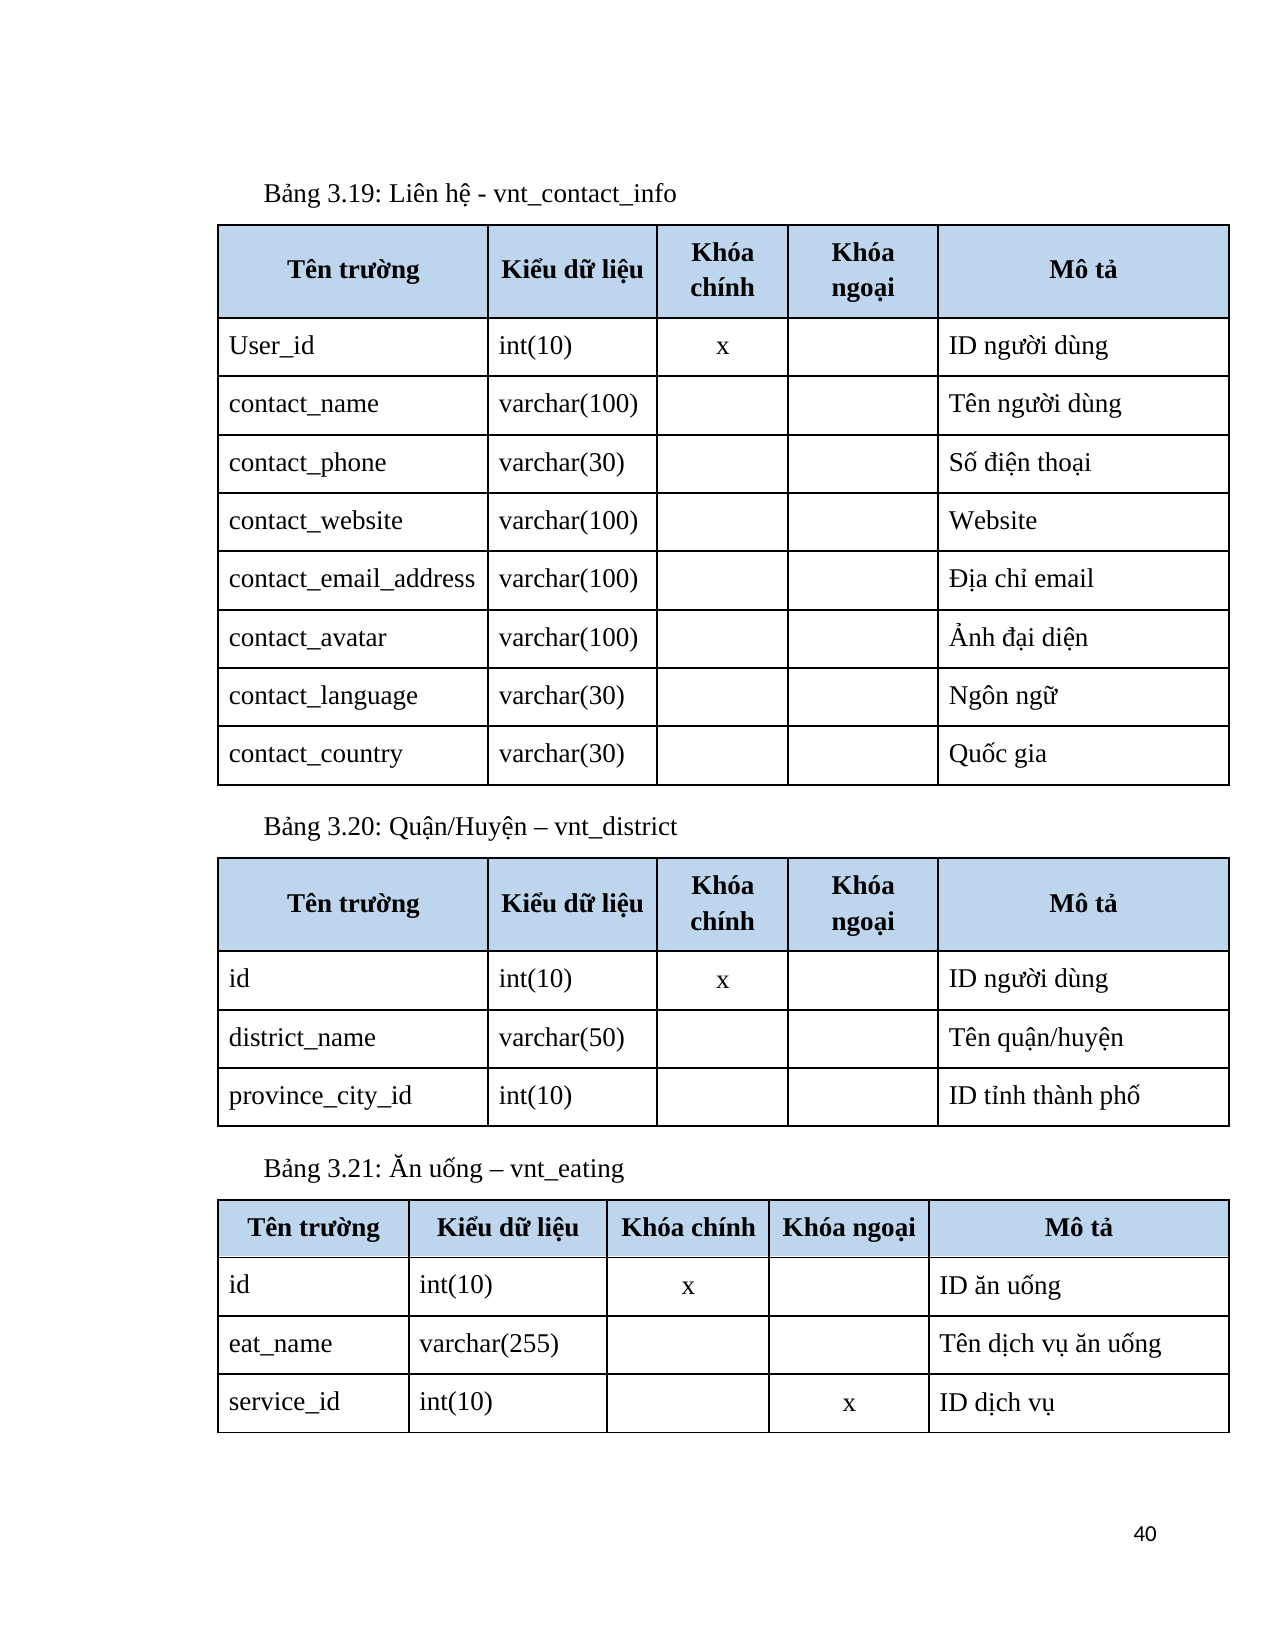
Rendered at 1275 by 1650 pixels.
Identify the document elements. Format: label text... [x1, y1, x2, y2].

table_cell [658, 1011, 787, 1067]
table_cell ID tỉnh thành phố [939, 1069, 1228, 1125]
table_cell service_id [219, 1375, 408, 1431]
table_cell id [219, 952, 487, 1009]
table_cell [789, 727, 937, 784]
table_cell contact_website [219, 494, 487, 550]
table_cell int(10) [489, 952, 656, 1009]
table_cell int(10) [489, 1069, 656, 1125]
table_cell [658, 436, 787, 492]
table_cell x [658, 319, 787, 375]
text Bảng 3.19: Liên hệ - vnt_contact_info [207, 177, 1156, 208]
table_cell Website [939, 494, 1228, 550]
table_cell [789, 436, 937, 492]
table_cell contact_language [219, 669, 487, 725]
table_cell [658, 1069, 787, 1125]
table_cell [658, 727, 787, 784]
table_cell varchar(50) [489, 1011, 656, 1067]
table_cell varchar(30) [489, 727, 656, 784]
table_cell [658, 611, 787, 667]
table_cell [789, 952, 937, 1009]
table_cell [789, 319, 937, 375]
table_cell User_id [219, 319, 487, 375]
table_cell [789, 377, 937, 434]
table_cell int(10) [410, 1258, 606, 1315]
table_header Khóa chính [658, 226, 787, 317]
table_header Khóa ngoại [789, 226, 937, 317]
table_cell Tên quận/huyện [939, 1011, 1228, 1067]
table_header Khóa chính [608, 1201, 768, 1256]
table_header Tên trường [219, 859, 487, 950]
table_cell id [219, 1258, 408, 1315]
table_cell Tên dịch vụ ăn uống [930, 1317, 1228, 1373]
table_cell Ngôn ngữ [939, 669, 1228, 725]
table_cell Ảnh đại diện [939, 611, 1228, 667]
table_cell varchar(100) [489, 552, 656, 609]
table_cell [770, 1258, 928, 1315]
table_cell ID dịch vụ [930, 1375, 1228, 1431]
table_cell [658, 377, 787, 434]
table_cell eat_name [219, 1317, 408, 1373]
table_cell varchar(30) [489, 669, 656, 725]
table_header Kiểu dữ liệu [410, 1201, 606, 1256]
table_cell [789, 494, 937, 550]
table_cell [770, 1317, 928, 1373]
table_cell varchar(100) [489, 377, 656, 434]
table_header Khóa ngoại [770, 1201, 928, 1256]
table_cell [789, 611, 937, 667]
table_cell Số điện thoại [939, 436, 1228, 492]
table_cell contact_country [219, 727, 487, 784]
table_header Khóa chính [658, 859, 787, 950]
table_cell int(10) [410, 1375, 606, 1431]
table_header Mô tả [939, 226, 1228, 317]
table_cell varchar(100) [489, 611, 656, 667]
table_cell [789, 1011, 937, 1067]
text Bảng 3.21: Ăn uống – vnt_eating [207, 1152, 1156, 1183]
table_header Mô tả [930, 1201, 1228, 1256]
table_cell [658, 494, 787, 550]
table_cell [789, 669, 937, 725]
table_header Kiểu dữ liệu [489, 226, 656, 317]
table_cell x [608, 1258, 768, 1315]
text Bảng 3.20: Quận/Huyện – vnt_district [207, 810, 1156, 842]
table_header Kiểu dữ liệu [489, 859, 656, 950]
table_cell province_city_id [219, 1069, 487, 1125]
table_cell contact_phone [219, 436, 487, 492]
table_cell ID ăn uống [930, 1258, 1228, 1315]
table_cell [789, 552, 937, 609]
table_cell x [658, 952, 787, 1009]
table_cell district_name [219, 1011, 487, 1067]
table_cell [608, 1375, 768, 1431]
table_cell contact_email_address [219, 552, 487, 609]
table_cell varchar(30) [489, 436, 656, 492]
table_cell ID người dùng [939, 319, 1228, 375]
table_cell contact_avatar [219, 611, 487, 667]
table_cell int(10) [489, 319, 656, 375]
table_header Mô tả [939, 859, 1228, 950]
table_cell x [770, 1375, 928, 1431]
table_cell contact_name [219, 377, 487, 434]
table_cell Tên người dùng [939, 377, 1228, 434]
table_cell [658, 669, 787, 725]
table_header Khóa ngoại [789, 859, 937, 950]
table_cell [658, 552, 787, 609]
table_cell ID người dùng [939, 952, 1228, 1009]
table_cell varchar(255) [410, 1317, 606, 1373]
table_header Tên trường [219, 1201, 408, 1256]
table_cell Quốc gia [939, 727, 1228, 784]
table_header Tên trường [219, 226, 487, 317]
table_cell [789, 1069, 937, 1125]
table_cell [608, 1317, 768, 1373]
table_cell varchar(100) [489, 494, 656, 550]
table_cell Địa chỉ email [939, 552, 1228, 609]
